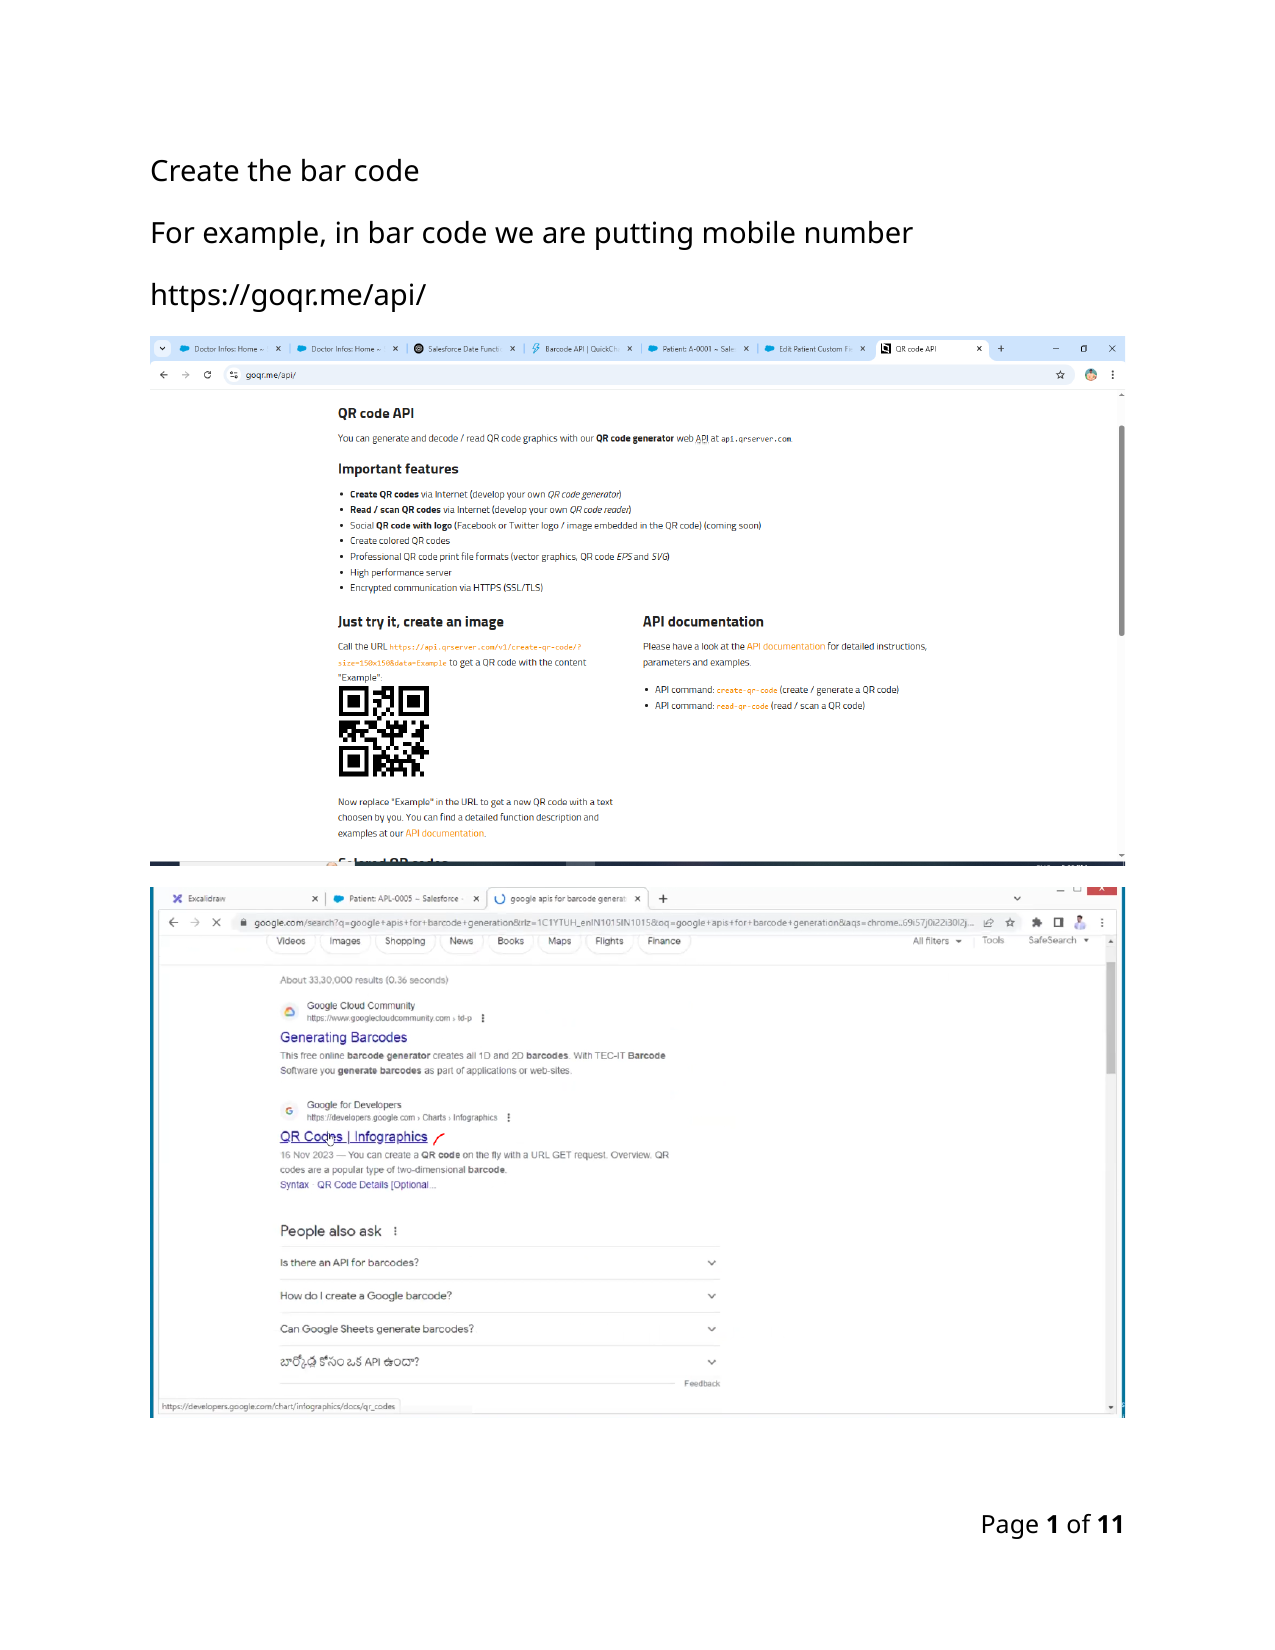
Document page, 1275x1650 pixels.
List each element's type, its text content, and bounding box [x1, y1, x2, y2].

text Create the bar code [150, 150, 1125, 190]
text https://goqr.me/api/ [150, 274, 1125, 314]
picture [154, 887, 1125, 1418]
text For example, in bar code we are putting mobile number [150, 212, 1125, 252]
picture [150, 336, 1125, 866]
